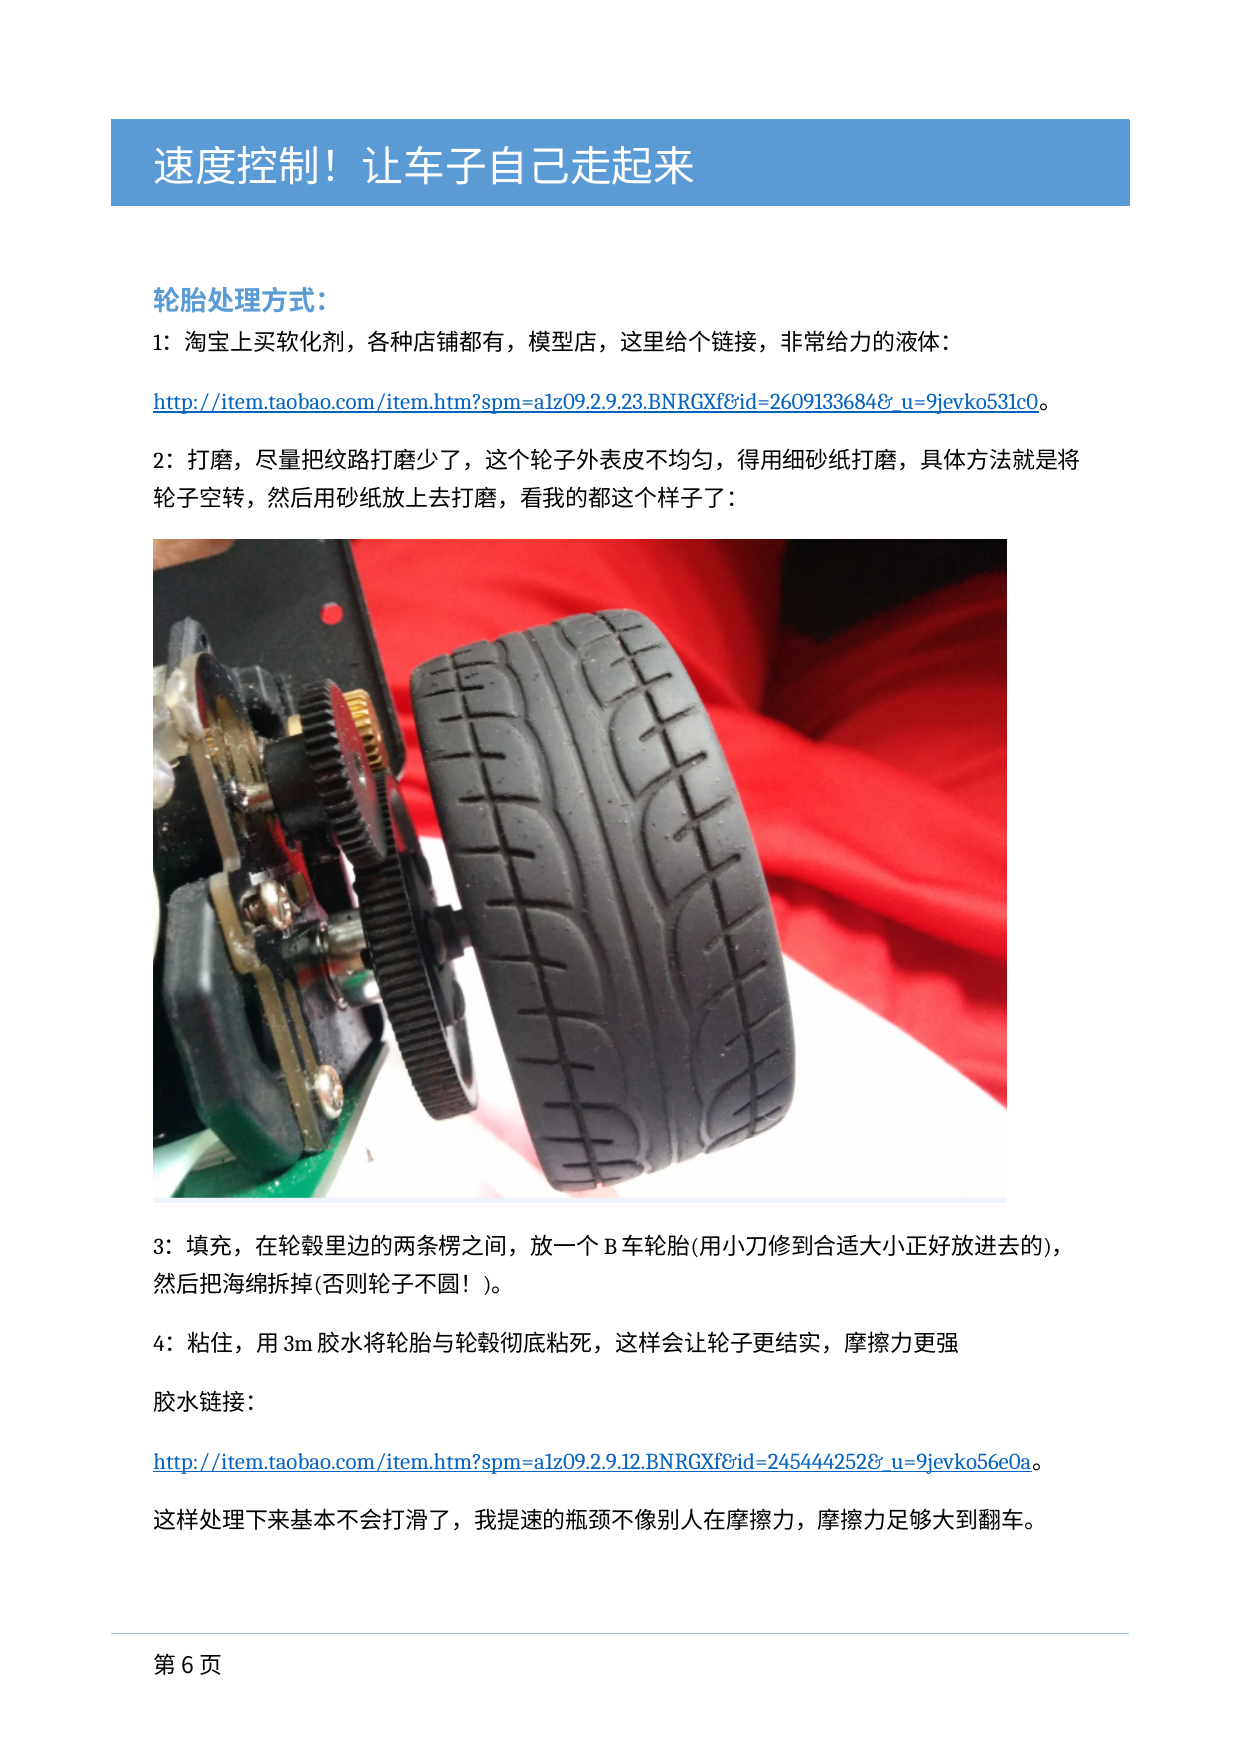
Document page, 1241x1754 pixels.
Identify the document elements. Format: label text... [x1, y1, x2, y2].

text http://item.taobao.com/item.htm?spm=a1z09.2.9.12.BNRGXf&id=245444252&_u=9jevko56e0a。 [153, 1442, 1087, 1476]
text 胶水链接： [153, 1383, 1087, 1417]
subtitle 轮胎处理方式： [153, 279, 1087, 318]
text 1：淘宝上买软化剂，各种店铺都有，模型店，这里给个链接，非常给力的液体： [153, 324, 1087, 357]
text 3：填充，在轮毂里边的两条楞之间，放一个B车轮胎(用小刀修到合适大小正好放进去的)，然后把海绵拆掉(否则轮子不圆！)。 [153, 1227, 1087, 1299]
text 2：打磨，尽量把纹路打磨少了，这个轮子外表皮不均匀，得用细砂纸打磨，具体方法就是将轮子空转，然后用砂纸放上去打磨，看我的都这个样子了： [153, 442, 1087, 513]
text 这样处理下来基本不会打滑了，我提速的瓶颈不像别人在摩擦力，摩擦力足够大到翻车。 [153, 1501, 1087, 1535]
text http://item.taobao.com/item.htm?spm=a1z09.2.9.23.BNRGXf&id=2609133684&_u=9jevko531c0。 [153, 383, 1087, 416]
text 4：粘住，用3m胶水将轮胎与轮毂彻底粘死，这样会让轮子更结实，摩擦力更强 [153, 1324, 1087, 1358]
